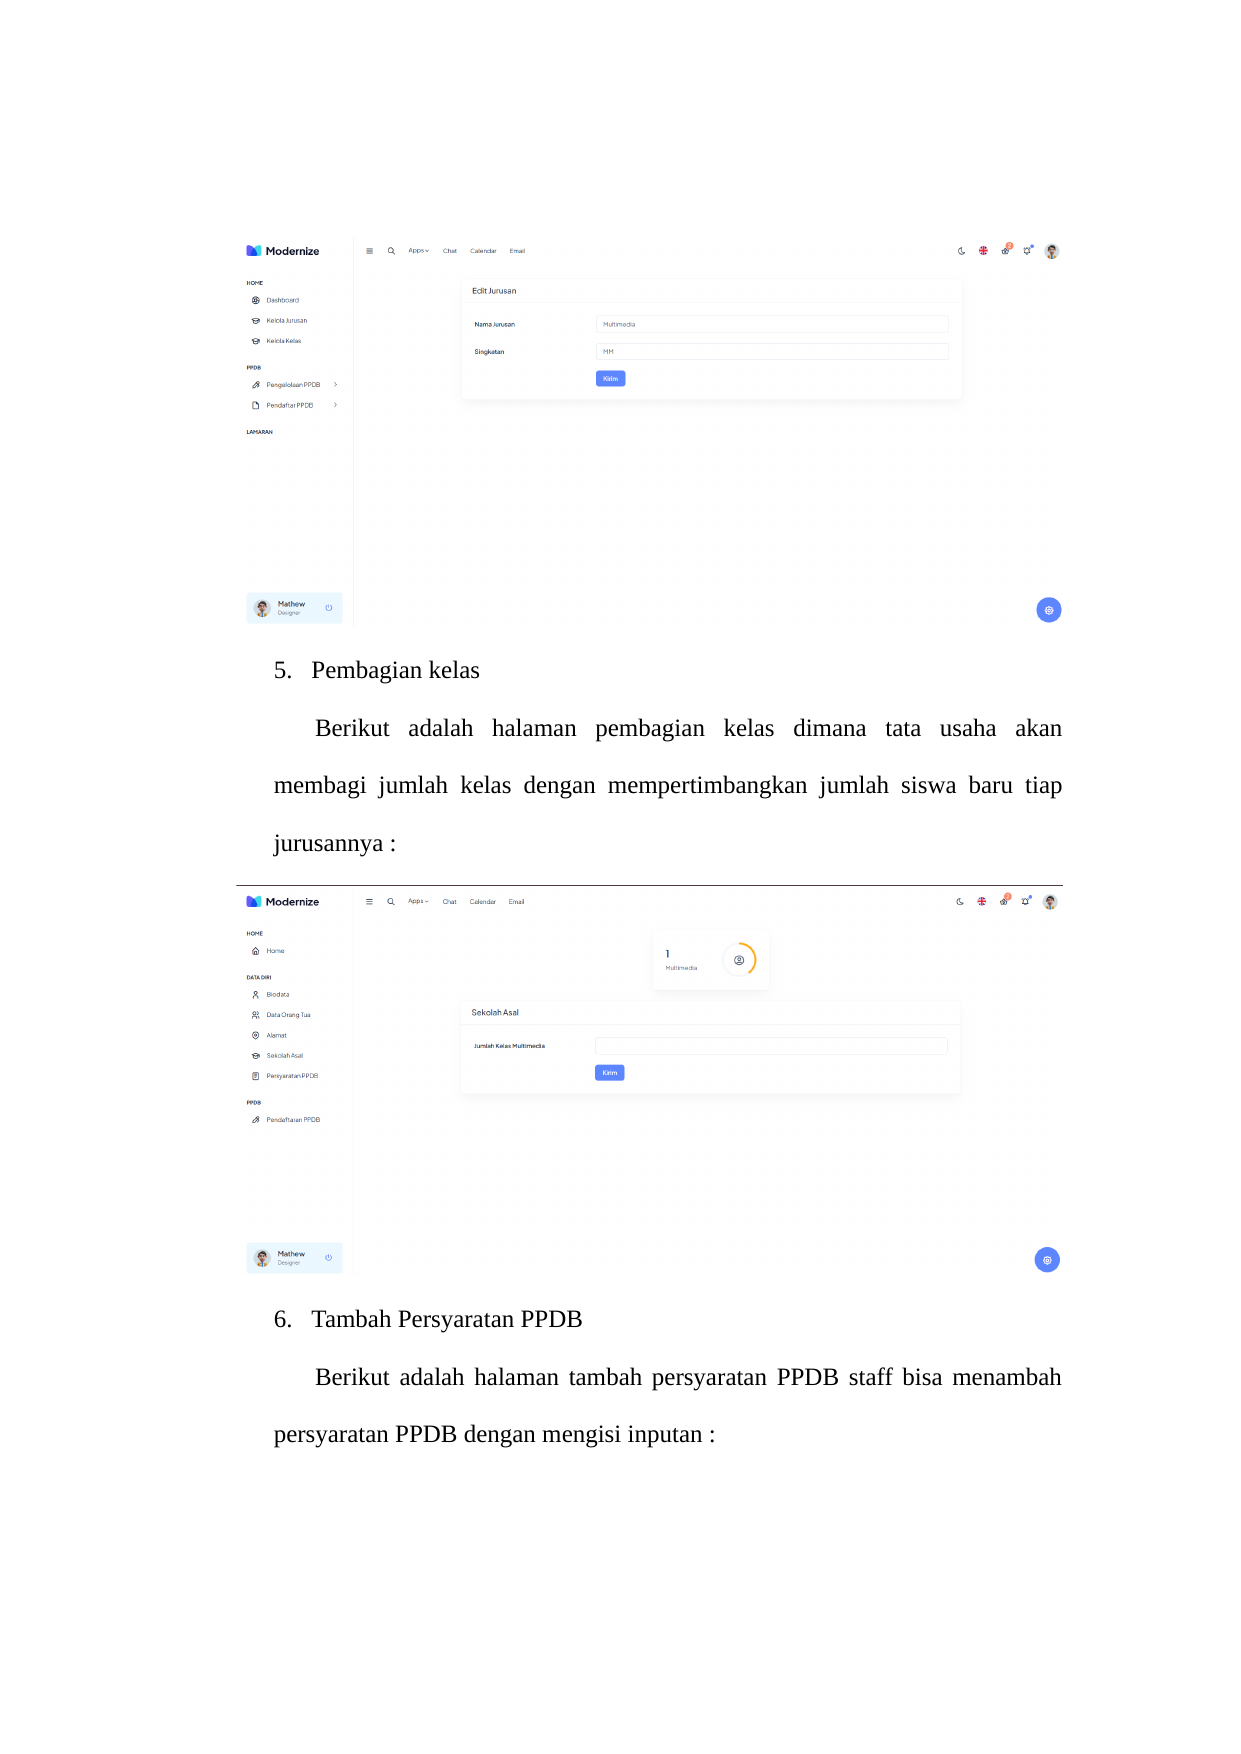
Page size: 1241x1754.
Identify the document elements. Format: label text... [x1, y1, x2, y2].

list Tambah Persyaratan PPDB [274, 1304, 1063, 1333]
picture [236, 236, 1063, 627]
list Berikut adalah halaman pembagian kelas dimana tata usaha akan membagi jumlah kelas dengan mempertimbangkan jumlah siswa baru tiap jurusannya : [273, 713, 1063, 857]
list Berikut adalah halaman tambah persyaratan PPDB staff bisa menambah persyaratan PPDB dengan mengisi inputan : [273, 1362, 1063, 1448]
list Pembagian kelas [274, 655, 1063, 684]
picture [236, 885, 1063, 1276]
